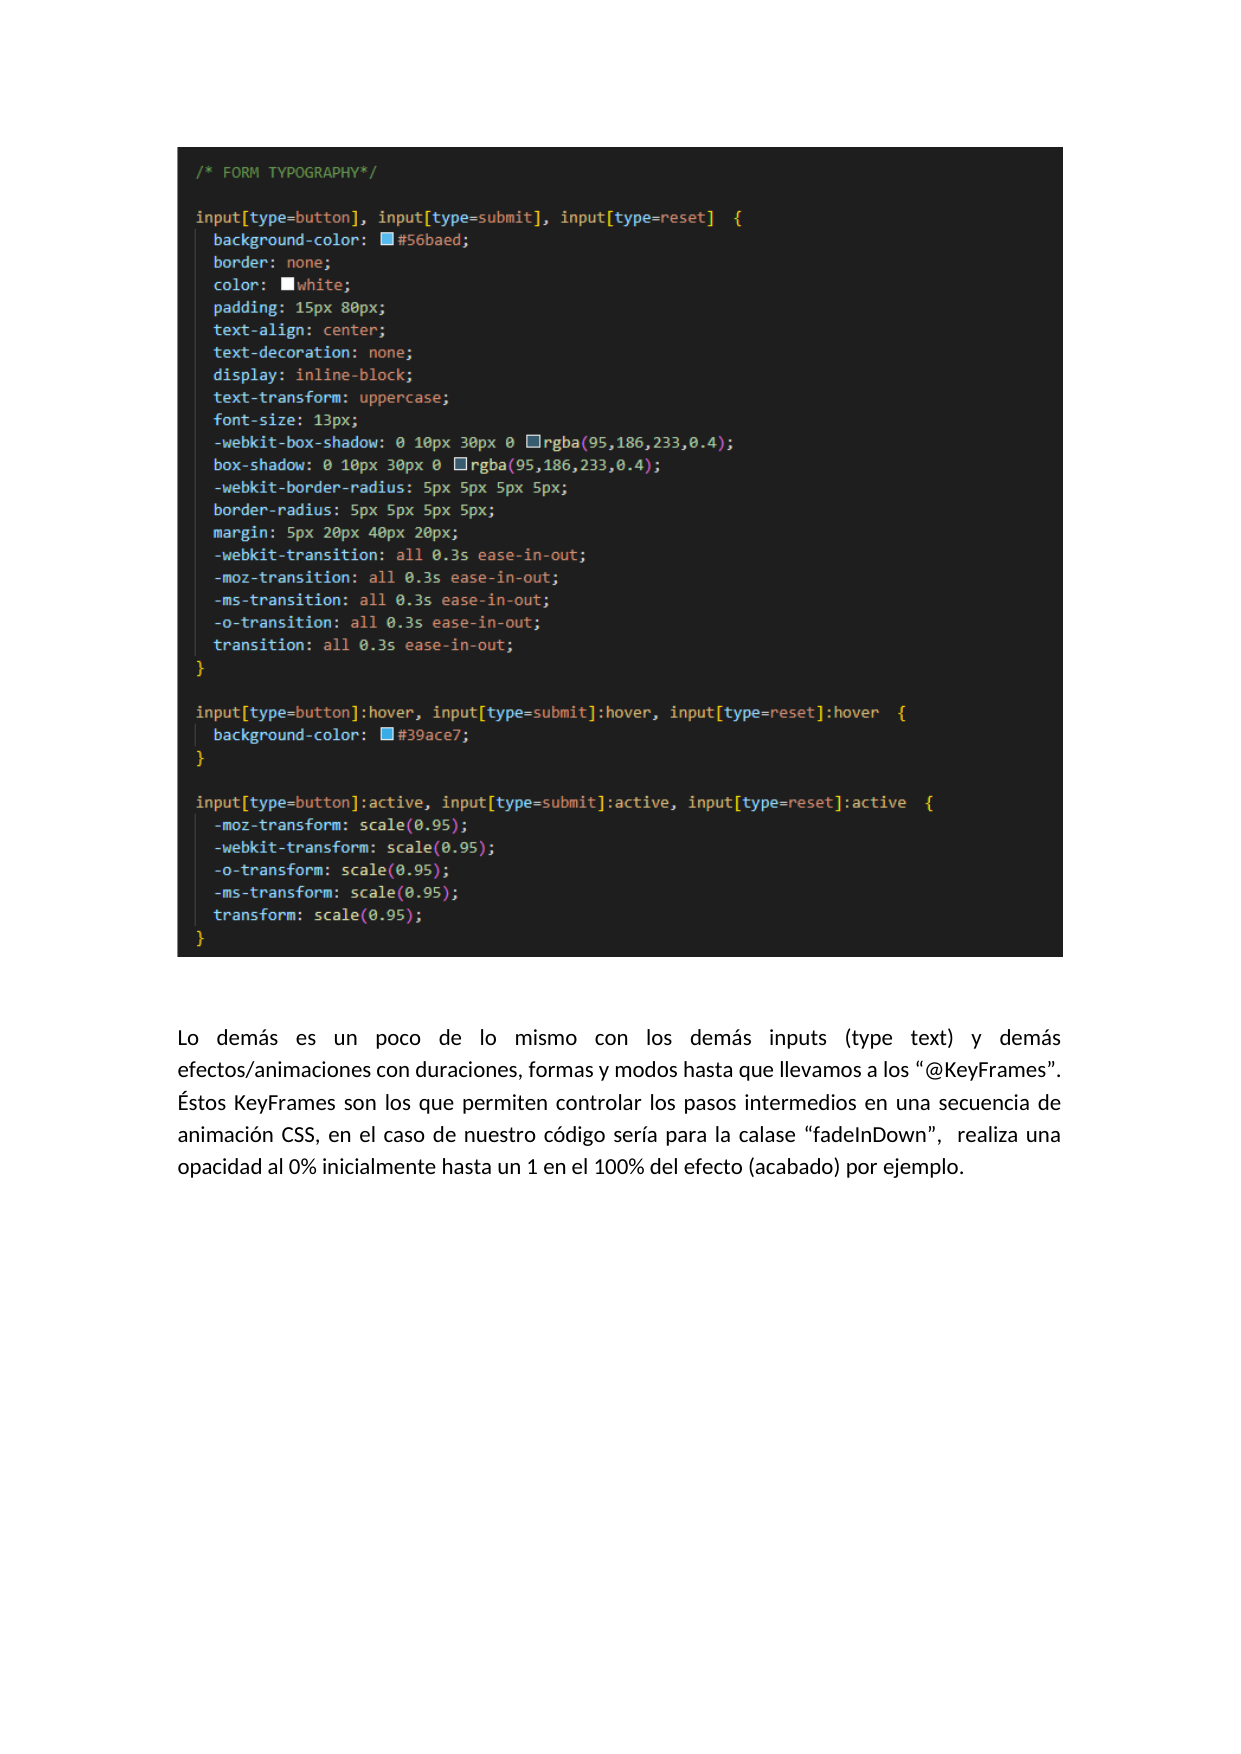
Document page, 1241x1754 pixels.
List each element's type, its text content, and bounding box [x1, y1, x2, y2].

picture [177, 147, 1063, 957]
text Lo demás es un poco de lo mismo con los demás inputs (type text) y demás efectos/animaciones con duraciones, formas y modos hasta que llevamos a los “@KeyFrames”. Éstos KeyFrames son los que permiten controlar los pasos intermedios en una secuencia de animación CSS, en el caso de nuestro código sería para la calase “fadeInDown”, realiza una opacidad al 0% inicialmente hasta un 1 en el 100% del efecto (acabado) por ejemplo. [177, 1023, 1063, 1180]
